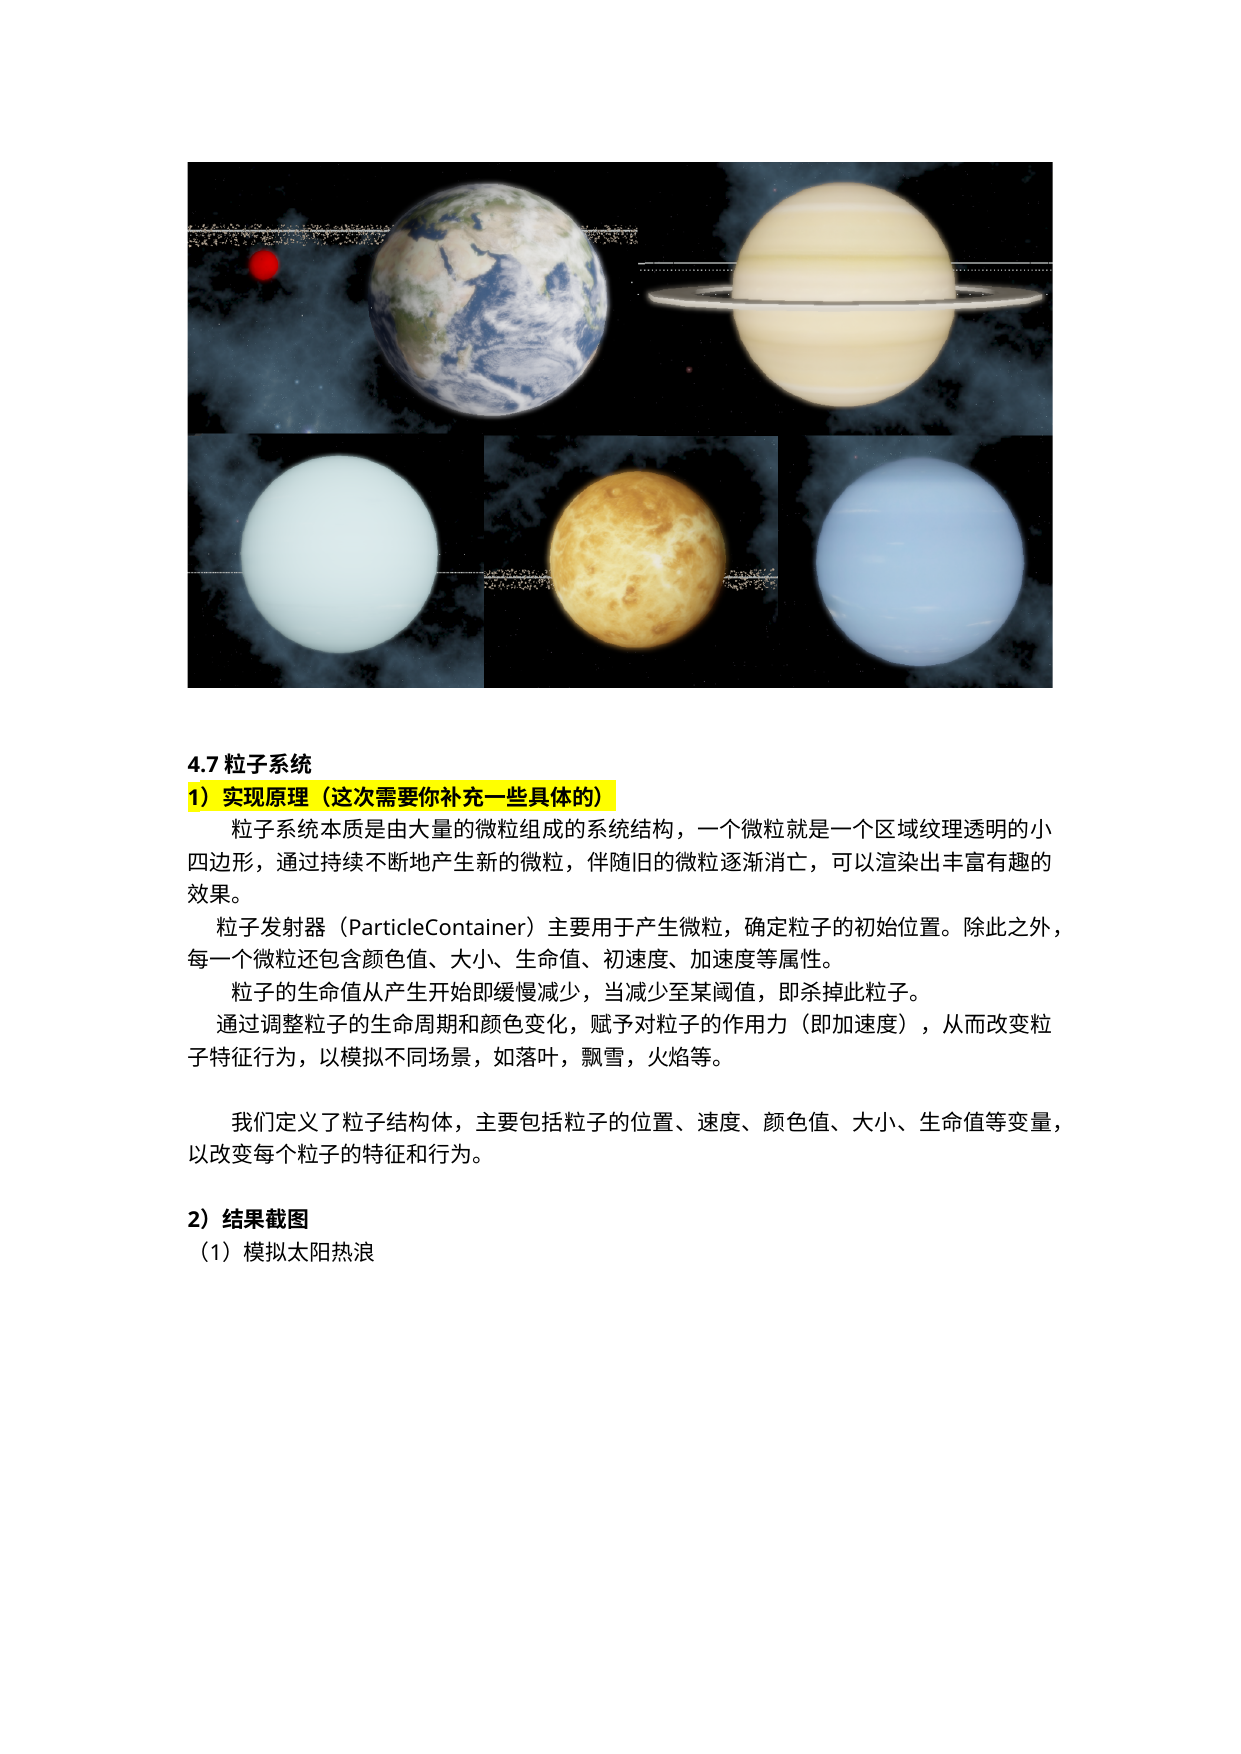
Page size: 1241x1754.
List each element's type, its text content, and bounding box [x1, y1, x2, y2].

text 2）结果截图 [187, 1202, 1053, 1234]
text 我们定义了粒子结构体，主要包括粒子的位置、速度、颜色值、大小、生命值等变量，以改变每个粒子的特征和行为。 [187, 1104, 1053, 1169]
text 4.7 粒子系统 [187, 747, 1053, 779]
text 通过调整粒子的生命周期和颜色变化，赋予对粒子的作用力（即加速度），从而改变粒子特征行为，以模拟不同场景，如落叶，飘雪，火焰等。 [187, 1007, 1053, 1072]
text 粒子发射器（ParticleContainer）主要用于产生微粒，确定粒子的初始位置。除此之外，每一个微粒还包含颜色值、大小、生命值、初速度、加速度等属性。 [187, 909, 1053, 974]
text 粒子系统本质是由大量的微粒组成的系统结构，一个微粒就是一个区域纹理透明的小四边形，通过持续不断地产生新的微粒，伴随旧的微粒逐渐消亡，可以渲染出丰富有趣的效果。 [187, 812, 1053, 909]
text 粒子的生命值从产生开始即缓慢减少，当减少至某阈值，即杀掉此粒子。 [187, 974, 1053, 1007]
text 1）实现原理（这次需要你补充一些具体的） [187, 779, 1053, 812]
picture [187, 162, 1053, 688]
text （1）模拟太阳热浪 [187, 1234, 1053, 1267]
